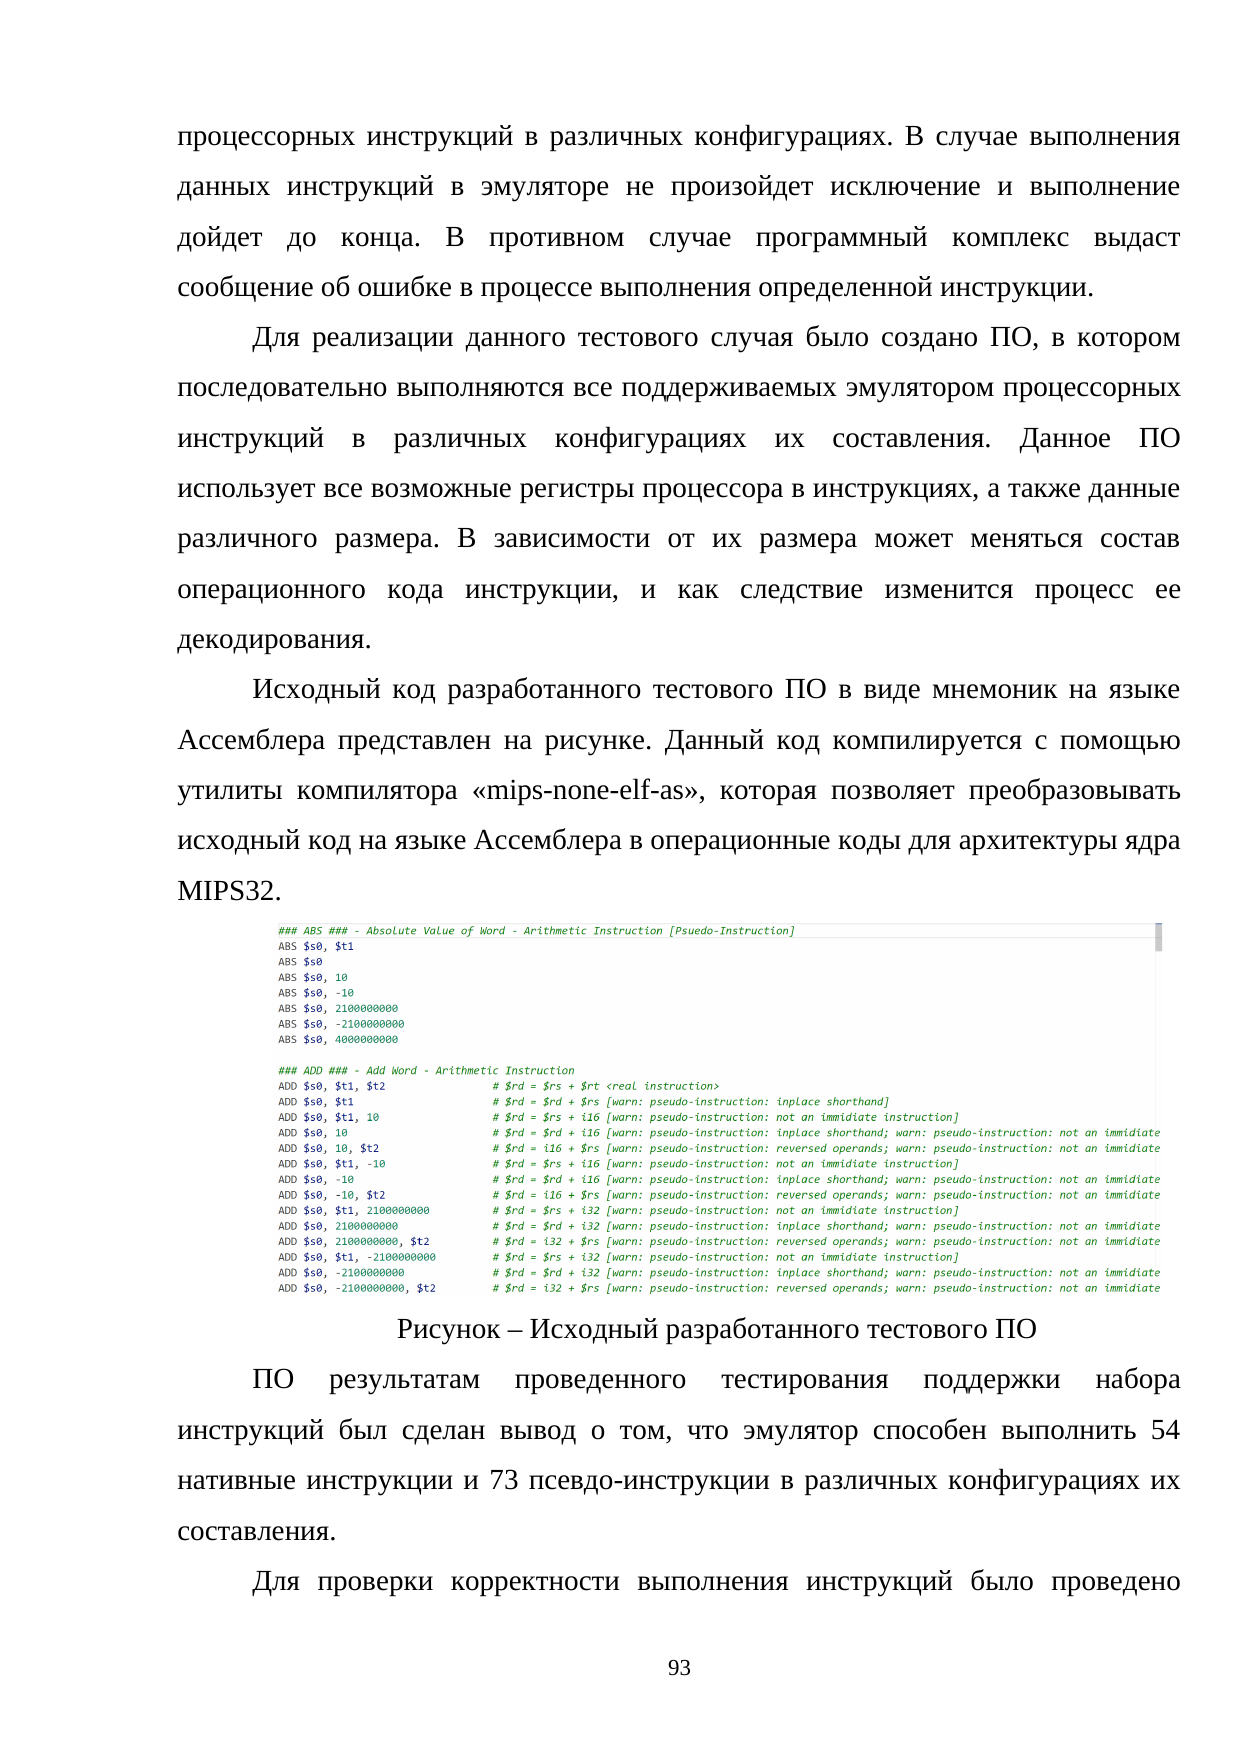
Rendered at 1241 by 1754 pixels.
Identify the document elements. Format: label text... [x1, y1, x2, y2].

text Рисунок – Исходный разработанного тестового ПО [177, 1311, 1182, 1345]
picture [271, 923, 1163, 1295]
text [177, 1563, 1182, 1596]
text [177, 118, 1182, 302]
text Для реализации данного тестового случая было создано ПО, в котором последовательно выполняются все поддерживаемых эмулятором процессорных инструкций в различных конфигурациях их составления. Данное ПО использует все возможные регистры процессора в инструкциях, а также данные различного размера. В зависимости от их размера может меняться состав операционного кода инструкции, и как следствие изменится процесс ее декодирования. [177, 319, 1182, 655]
text ПО результатам проведенного тестирования поддержки набора инструкций был сделан вывод о том, что эмулятор способен выполнить 54 нативные инструкции и 73 псевдо-инструкции в различных конфигурациях их составления. [177, 1362, 1182, 1546]
text Исходный код разработанного тестового ПО в виде мнемоник на языке Ассемблера представлен на рисунке. Данный код компилируется с помощью утилиты компилятора «mips-none-elf-as», которая позволяет преобразовывать исходный код на языке Ассемблера в операционные коды для архитектуры ядра MIPS32. [177, 671, 1182, 906]
